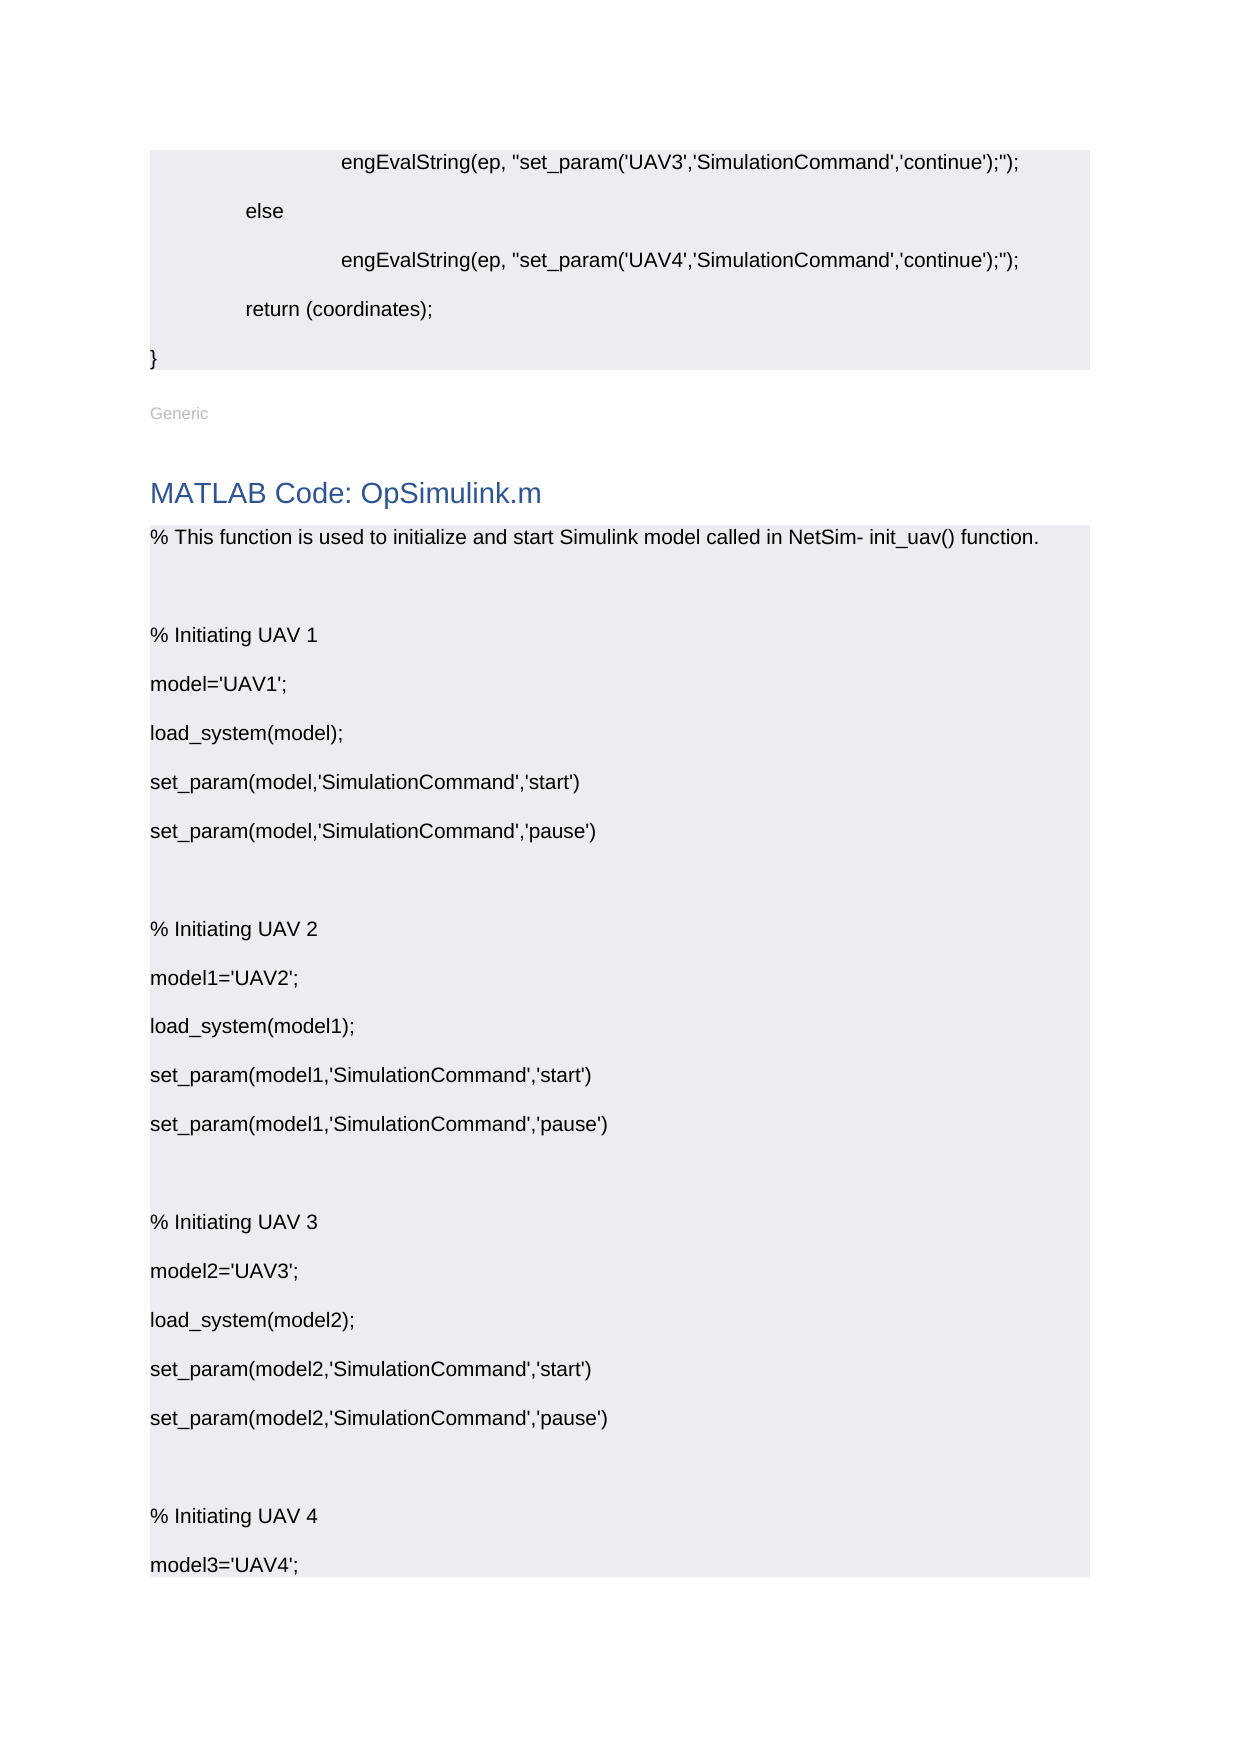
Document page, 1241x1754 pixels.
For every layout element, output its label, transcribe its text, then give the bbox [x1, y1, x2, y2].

text load_system(model1); [150, 1014, 1090, 1038]
text engEvalString(ep, "set_param('UAV4','SimulationCommand','continue');"); [150, 248, 1090, 272]
text set_param(model1,'SimulationCommand','pause') [150, 1112, 1090, 1136]
text } [150, 346, 1090, 370]
text % Initiating UAV 2 [150, 916, 1090, 940]
text model1='UAV2'; [150, 965, 1090, 989]
text set_param(model,'SimulationCommand','pause') [150, 818, 1090, 842]
text % This function is used to initialize and start Simulink model called in NetSim- init_uav() function. [150, 525, 1090, 549]
text model='UAV1'; [150, 672, 1090, 696]
text Generic [150, 395, 1090, 423]
subtitle MATLAB Code: OpSimulink.m [150, 476, 1090, 509]
text set_param(model,'SimulationCommand','start') [150, 769, 1090, 793]
text model2='UAV3'; [150, 1259, 1090, 1283]
text set_param(model1,'SimulationCommand','start') [150, 1063, 1090, 1087]
text % Initiating UAV 3 [150, 1210, 1090, 1234]
text set_param(model2,'SimulationCommand','pause') [150, 1406, 1090, 1430]
text % Initiating UAV 1 [150, 623, 1090, 647]
text else [150, 199, 1090, 223]
text return (coordinates); [150, 297, 1090, 321]
text load_system(model); [150, 721, 1090, 744]
text % Initiating UAV 4 [150, 1504, 1090, 1528]
text set_param(model2,'SimulationCommand','start') [150, 1357, 1090, 1381]
text load_system(model2); [150, 1308, 1090, 1332]
text engEvalString(ep, "set_param('UAV3','SimulationCommand','continue');"); [150, 150, 1090, 174]
text model3='UAV4'; [150, 1553, 1090, 1577]
